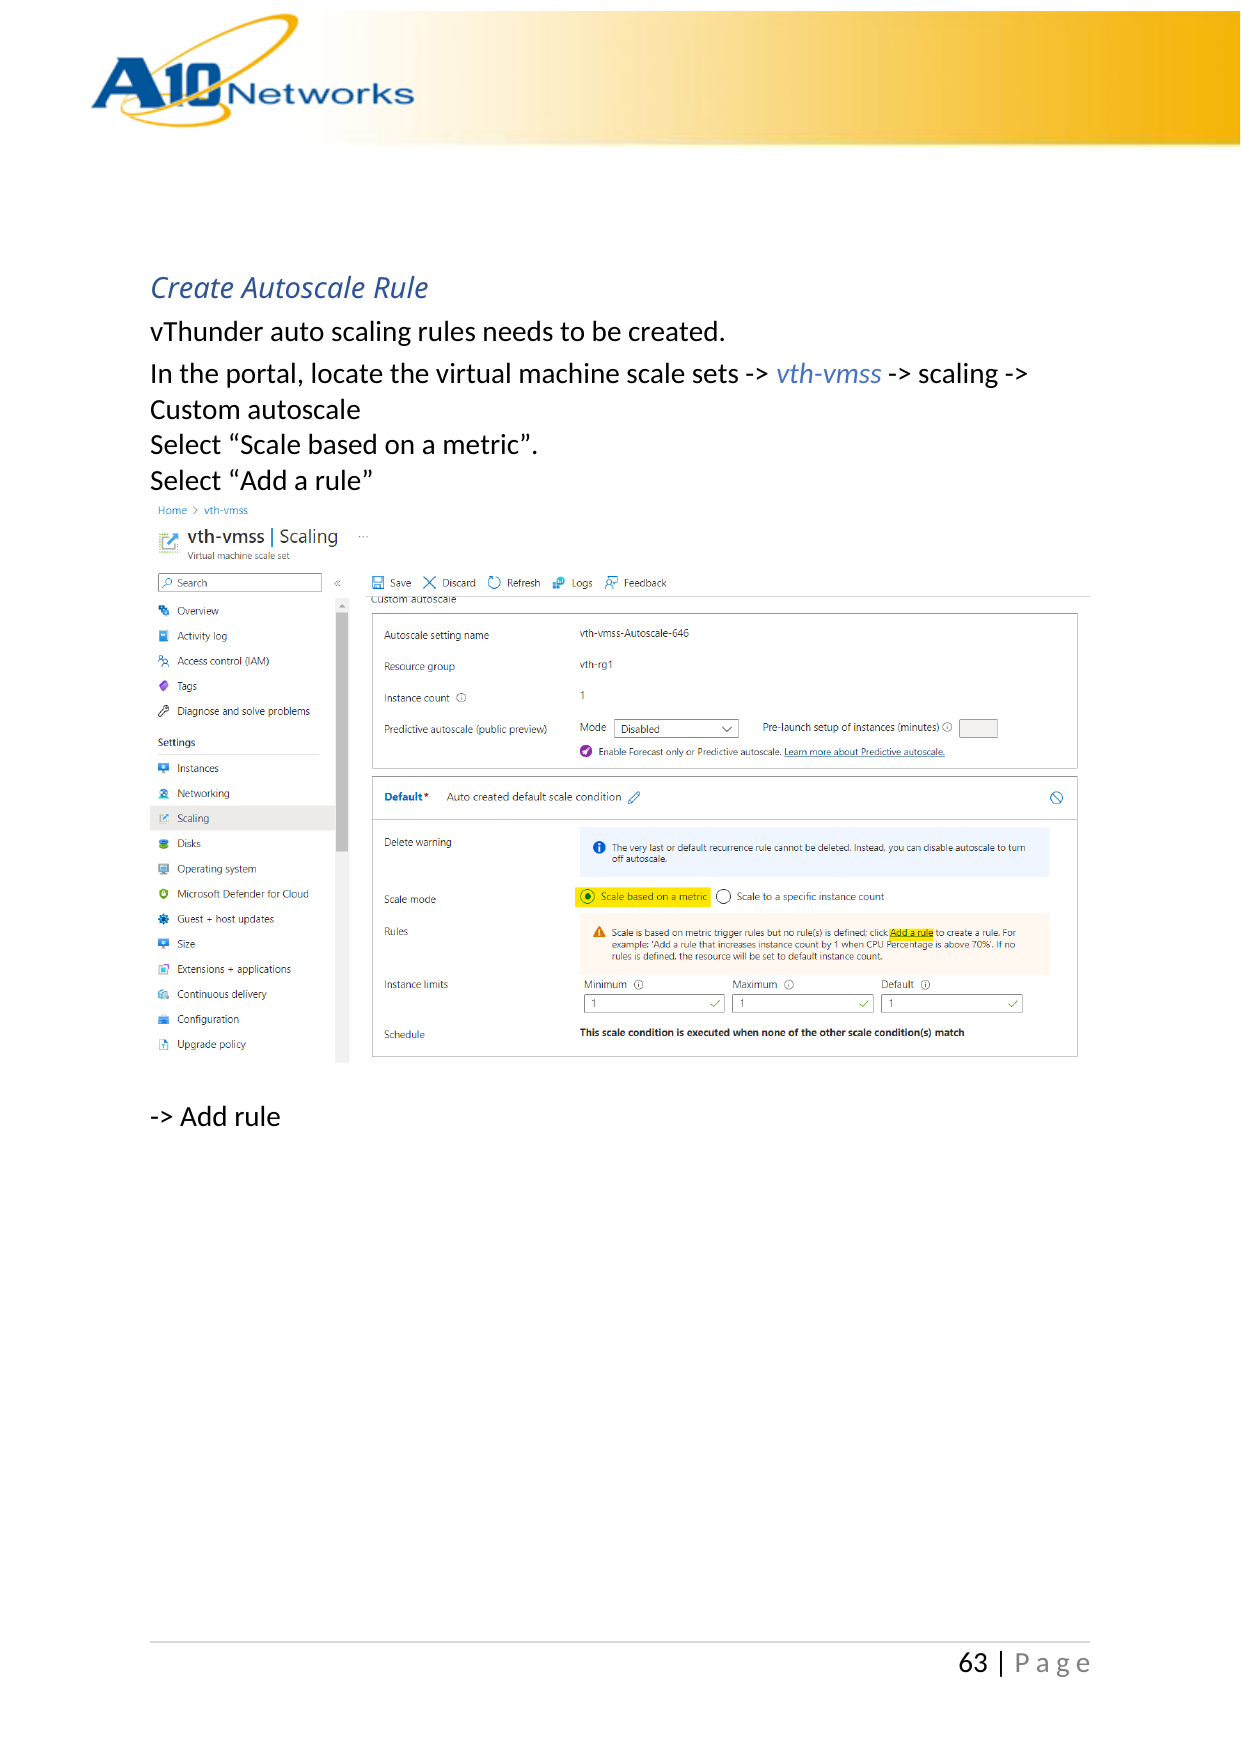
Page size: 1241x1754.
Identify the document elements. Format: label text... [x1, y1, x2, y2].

text vThunder auto scaling rules needs to be created. [150, 313, 1090, 348]
text In the portal, locate the virtual machine scale sets -> vth-vmss -> scaling -> Custom autoscale [150, 355, 1090, 426]
picture [0, 11, 1241, 147]
text -> Add rule [150, 1098, 1090, 1134]
picture [150, 497, 1091, 1063]
text Select “Add a rule” [150, 462, 1090, 497]
text Select “Scale based on a metric”. [150, 426, 1090, 462]
subtitle Create Autoscale Rule [150, 267, 1090, 307]
